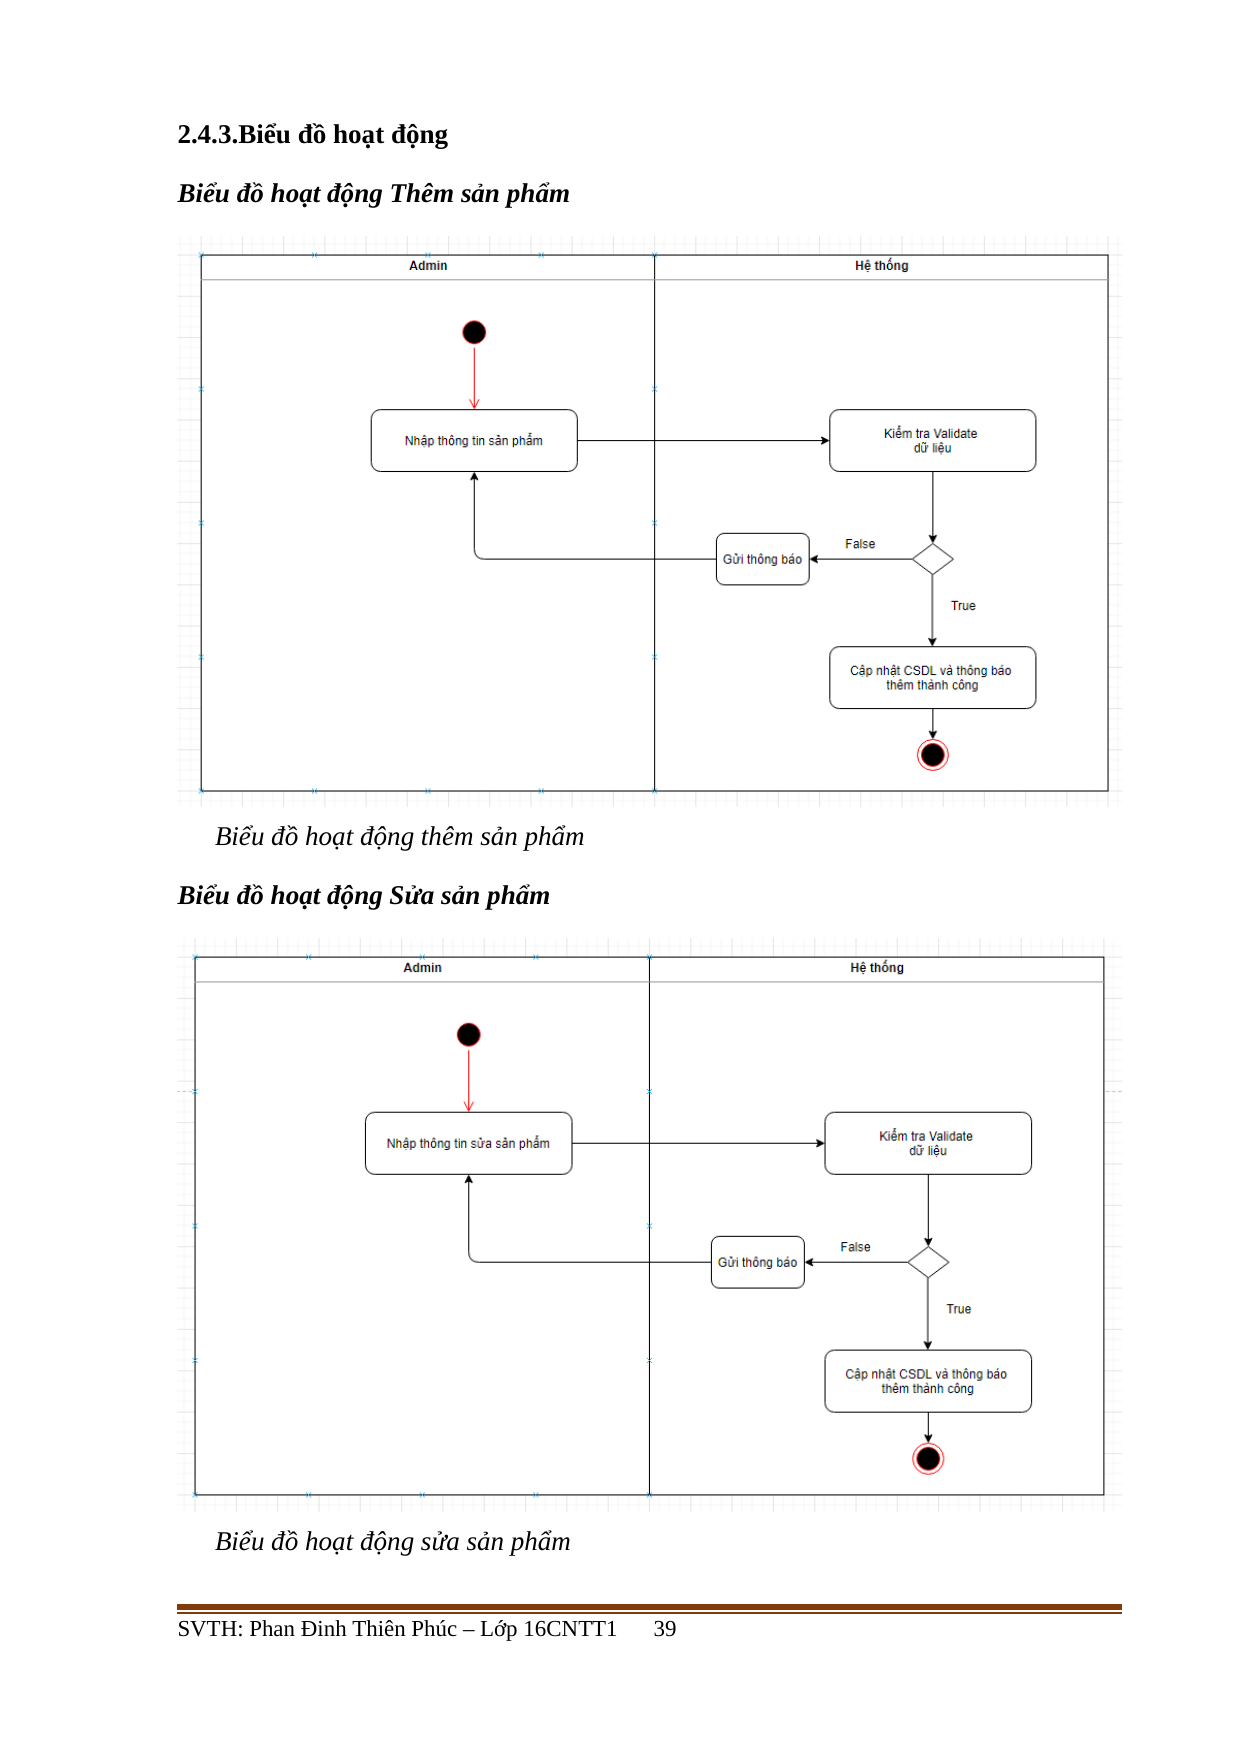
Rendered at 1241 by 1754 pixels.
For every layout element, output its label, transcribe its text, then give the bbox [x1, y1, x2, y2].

picture [177, 938, 1123, 1512]
text Biểu đồ hoạt động thêm sản phẩm [215, 820, 1122, 851]
picture [177, 236, 1123, 807]
text Biểu đồ hoạt động Sửa sản phẩm [177, 879, 1122, 910]
list 2.4.3.Biểu đồ hoạt động [177, 118, 1122, 149]
text Biểu đồ hoạt động Thêm sản phẩm [177, 177, 1122, 208]
text Biểu đồ hoạt động sửa sản phẩm [215, 1525, 1122, 1557]
